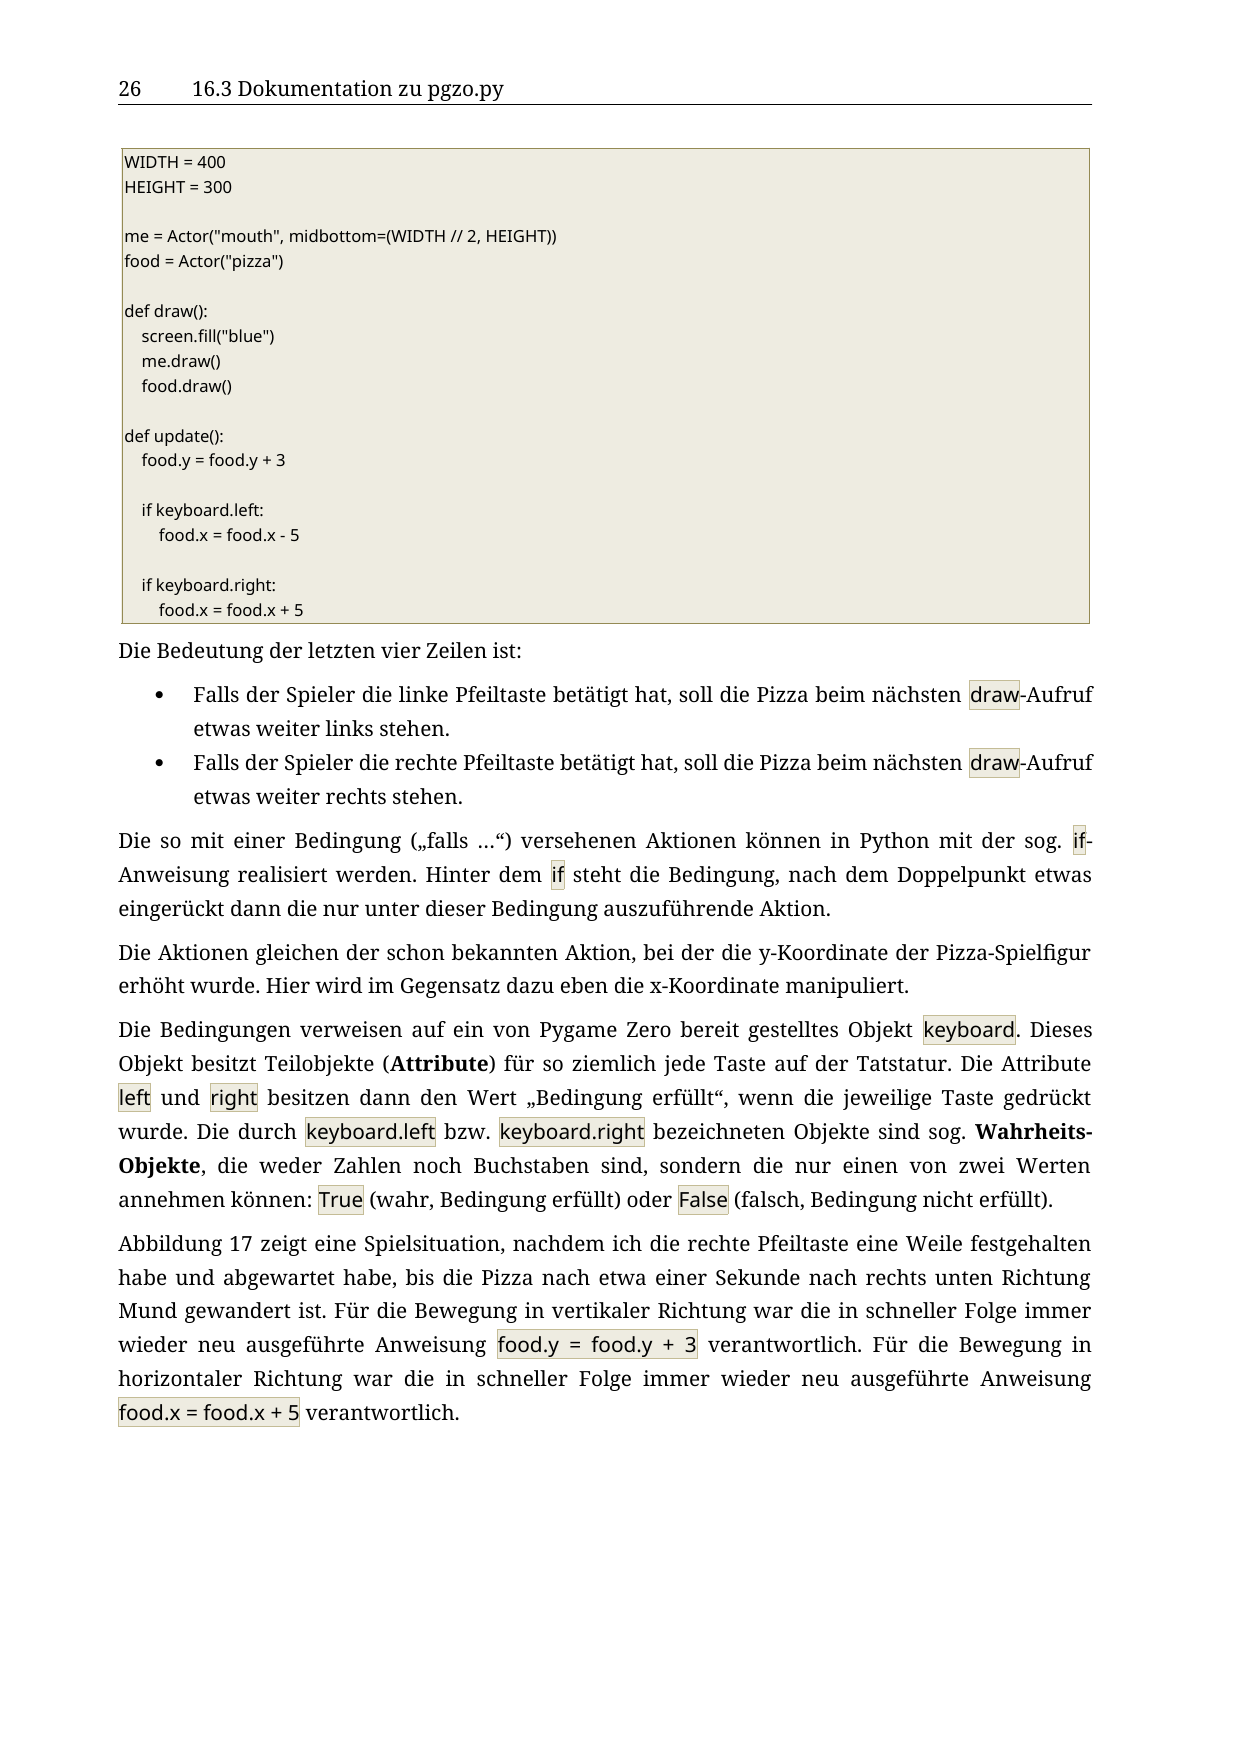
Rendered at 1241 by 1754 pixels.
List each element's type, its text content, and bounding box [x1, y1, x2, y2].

text food = Actor("pizza") [123, 247, 1089, 272]
text Die Bedingungen verweisen auf ein von Pygame Zero bereit gestelltes Objekt keyboard. Dieses Objekt besitzt Teilobjekte (Attribute) für so ziemlich jede Taste auf der Tatstatur. Die Attribute left und right besitzen dann den Wert „Bedingung erfüllt“, wenn die jeweilige Taste gedrückt wurde. Die durch keyboard.left bzw. keyboard.right bezeichneten Objekte sind sog. Wahrheits-Objekte, die weder Zahlen noch Buchstaben sind, sondern die nur einen von zwei Werten annehmen können: True (wahr, Bedingung erfüllt) oder False (falsch, Bedingung nicht erfüllt). [118, 1015, 1092, 1214]
text Die Bedeutung der letzten vier Zeilen ist: [118, 636, 1092, 665]
text food.x = food.x - 5 [123, 521, 1089, 546]
text def update(): [123, 422, 1089, 446]
text me = Actor("mouth", midbottom=(WIDTH // 2, HEIGHT)) [123, 222, 1089, 247]
list Falls der Spieler die rechte Pfeiltaste betätigt hat, soll die Pizza beim nächsten draw-Aufruf etwas weiter rechts stehen. [156, 747, 1092, 810]
text me.draw() [123, 347, 1089, 372]
text if keyboard.right: [123, 571, 1089, 596]
text screen.fill("blue") [123, 322, 1089, 347]
text Abbildung 17 zeigt eine Spielsituation, nachdem ich die rechte Pfeiltaste eine Weile festgehalten habe und abgewartet habe, bis die Pizza nach etwa einer Sekunde nach rechts unten Richtung Mund gewandert ist. Für die Bewegung in vertikaler Richtung war die in schneller Folge immer wieder neu ausgeführte Anweisung food.y = food.y + 3 verantwortlich. Für die Bewegung in horizontaler Richtung war die in schneller Folge immer wieder neu ausgeführte Anweisung food.x = food.x + 5 verantwortlich. [118, 1229, 1092, 1427]
text def draw(): [123, 297, 1089, 322]
text food.x = food.x + 5 [123, 596, 1089, 623]
text food.y = food.y + 3 [123, 446, 1089, 471]
list Falls der Spieler die linke Pfeiltaste betätigt hat, soll die Pizza beim nächsten draw-Aufruf etwas weiter links stehen. [156, 680, 1092, 743]
text Die Aktionen gleichen der schon bekannten Aktion, bei der die y-Koordinate der Pizza-Spielfigur erhöht wurde. Hier wird im Gegensatz dazu eben die x-Koordinate manipuliert. [118, 938, 1092, 999]
text HEIGHT = 300 [123, 173, 1089, 197]
text if keyboard.left: [123, 496, 1089, 521]
text food.draw() [123, 372, 1089, 397]
text WIDTH = 400 [123, 149, 1089, 173]
text Die so mit einer Bedingung („falls …“) versehenen Aktionen können in Python mit der sog. if-Anweisung realisiert werden. Hinter dem if steht die Bedingung, nach dem Doppelpunkt etwas eingerückt dann die nur unter dieser Bedingung auszuführende Aktion. [118, 825, 1092, 923]
